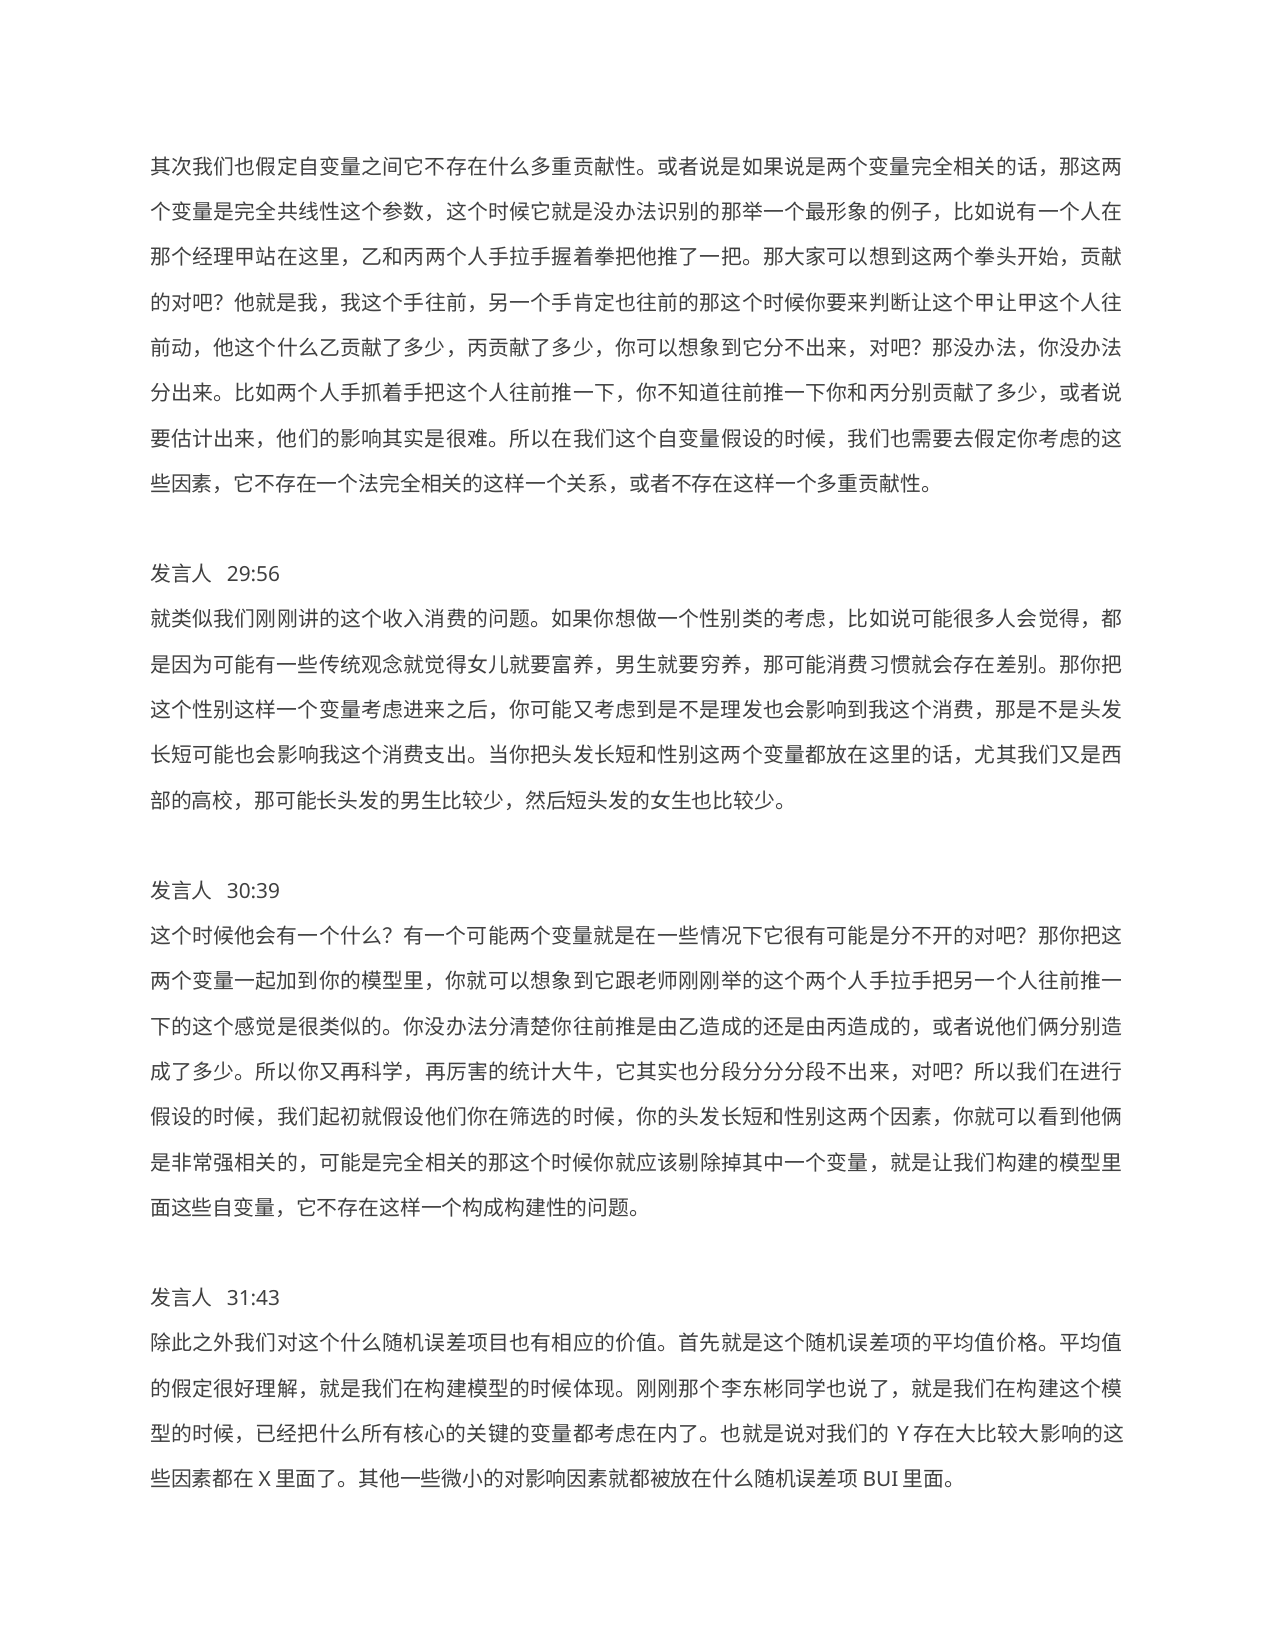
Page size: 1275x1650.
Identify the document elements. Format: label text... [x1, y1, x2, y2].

text 就类似我们刚刚讲的这个收入消费的问题。如果你想做一个性别类的考虑，比如说可能很多人会觉得，都是因为可能有一些传统观念就觉得女儿就要富养，男生就要穷养，那可能消费习惯就会存在差别。那你把这个性别这样一个变量考虑进来之后，你可能又考虑到是不是理发也会影响到我这个消费，那是不是头发长短可能也会影响我这个消费支出。当你把头发长短和性别这两个变量都放在这里的话，尤其我们又是西部的高校，那可能长头发的男生比较少，然后短头发的女生也比较少。 [150, 603, 1125, 814]
text 发言人 31:43 [150, 1281, 1125, 1311]
text 这个时候他会有一个什么？有一个可能两个变量就是在一些情况下它很有可能是分不开的对吧？那你把这两个变量一起加到你的模型里，你就可以想象到它跟老师刚刚举的这个两个人手拉手把另一个人往前推一下的这个感觉是很类似的。你没办法分清楚你往前推是由乙造成的还是由丙造成的，或者说他们俩分别造成了多少。所以你又再科学，再厉害的统计大牛，它其实也分段分分分段不出来，对吧？所以我们在进行假设的时候，我们起初就假设他们你在筛选的时候，你的头发长短和性别这两个因素，你就可以看到他俩是非常强相关的，可能是完全相关的那这个时候你就应该剔除掉其中一个变量，就是让我们构建的模型里面这些自变量，它不存在这样一个构成构建性的问题。 [150, 919, 1125, 1221]
text 发言人 30:39 [150, 874, 1125, 904]
text 发言人 29:56 [150, 557, 1125, 587]
text 除此之外我们对这个什么随机误差项目也有相应的价值。首先就是这个随机误差项的平均值价格。平均值的假定很好理解，就是我们在构建模型的时候体现。刚刚那个李东彬同学也说了，就是我们在构建这个模型的时候，已经把什么所有核心的关键的变量都考虑在内了。也就是说对我们的Y存在大比较大影响的这些因素都在X里面了。其他一些微小的对影响因素就都被放在什么随机误差项BUI里面。 [150, 1327, 1125, 1493]
text 其次我们也假定自变量之间它不存在什么多重贡献性。或者说是如果说是两个变量完全相关的话，那这两个变量是完全共线性这个参数，这个时候它就是没办法识别的那举一个最形象的例子，比如说有一个人在那个经理甲站在这里，乙和丙两个人手拉手握着拳把他推了一把。那大家可以想到这两个拳头开始，贡献的对吧？他就是我，我这个手往前，另一个手肯定也往前的那这个时候你要来判断让这个甲让甲这个人往前动，他这个什么乙贡献了多少，丙贡献了多少，你可以想象到它分不出来，对吧？那没办法，你没办法分出来。比如两个人手抓着手把这个人往前推一下，你不知道往前推一下你和丙分别贡献了多少，或者说要估计出来，他们的影响其实是很难。所以在我们这个自变量假设的时候，我们也需要去假定你考虑的这些因素，它不存在一个法完全相关的这样一个关系，或者不存在这样一个多重贡献性。 [150, 150, 1125, 497]
